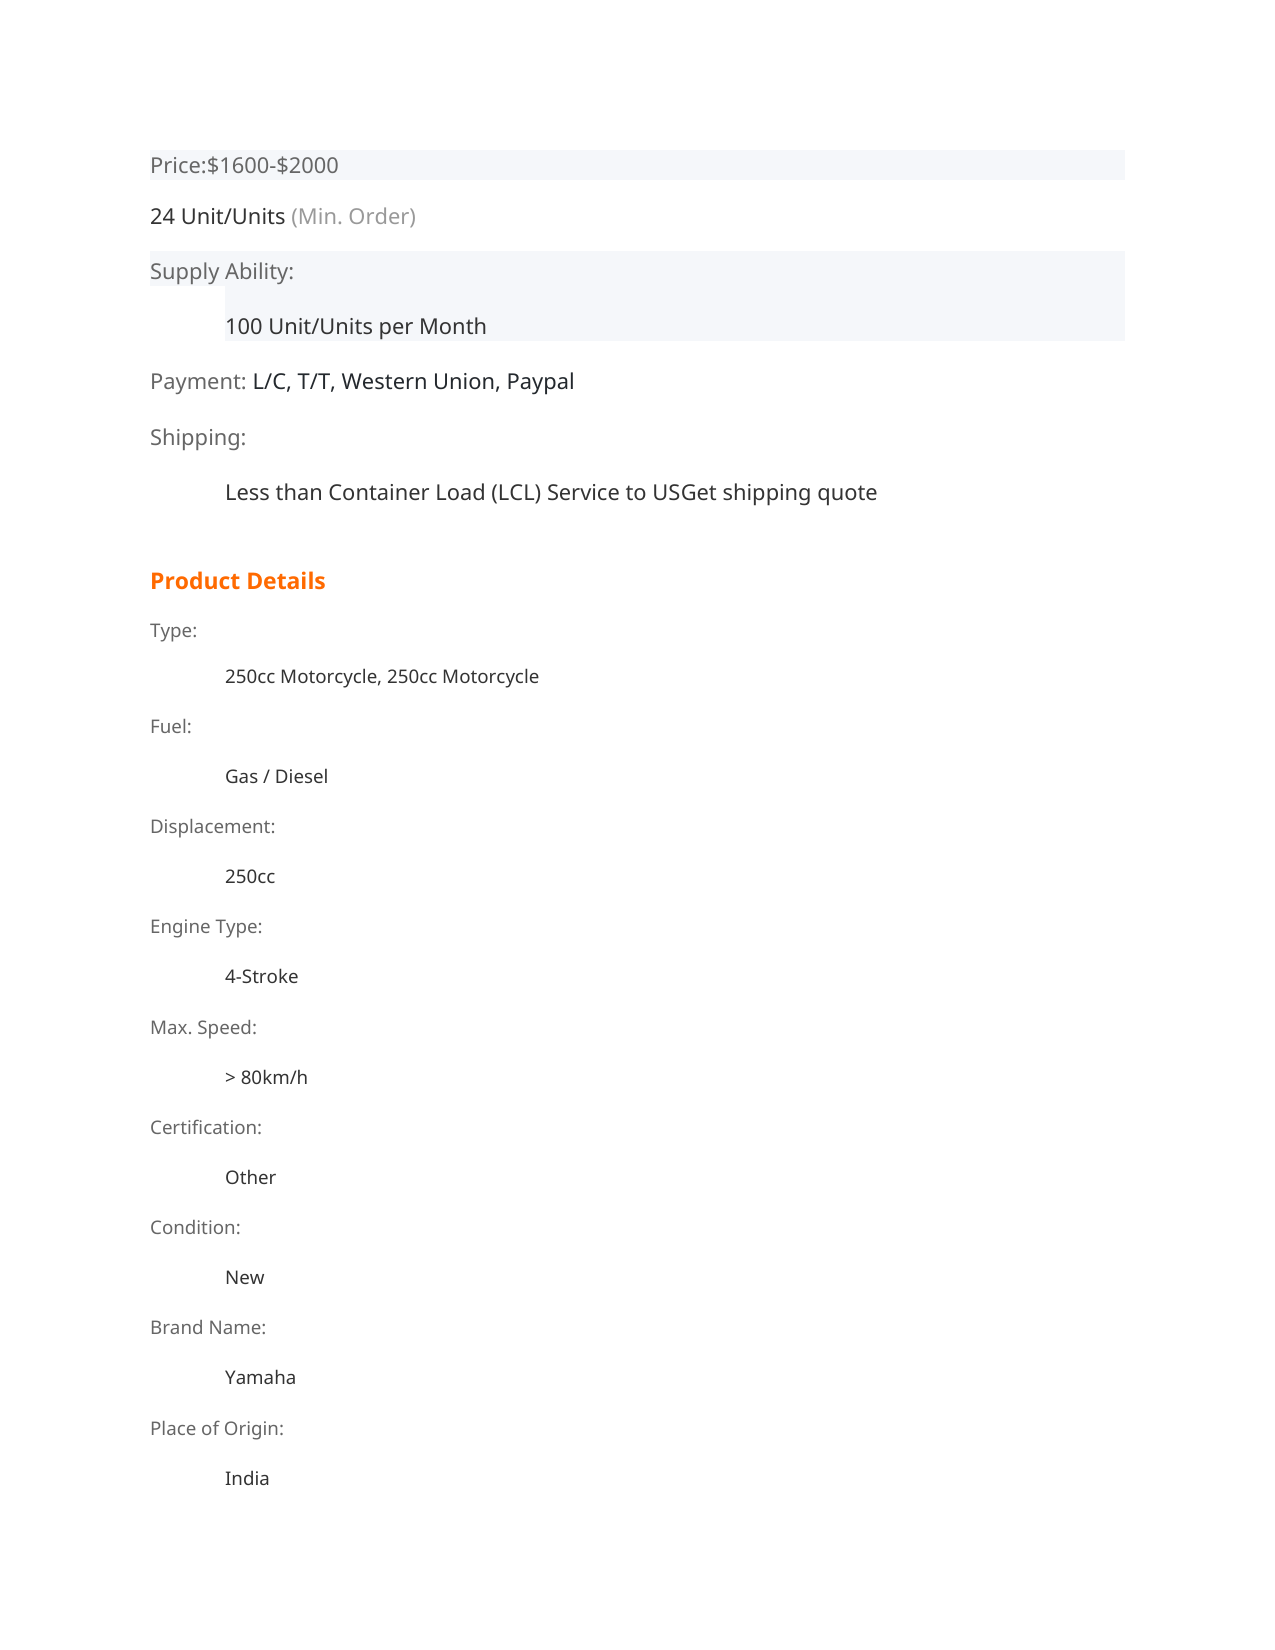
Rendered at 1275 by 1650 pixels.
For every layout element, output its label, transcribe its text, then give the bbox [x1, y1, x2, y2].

text 250cc [225, 864, 1125, 889]
text 100 Unit/Units per Month [225, 306, 1125, 341]
text Supply Ability: [150, 251, 1125, 286]
text Place of Origin: [150, 1415, 1125, 1440]
text Condition: [150, 1214, 1125, 1240]
text Payment: L/C, T/T, Western Union, Paypal [150, 362, 1125, 396]
text 250cc Motorcycle, 250cc Motorcycle [225, 663, 1125, 689]
text Gas / Diesel [225, 763, 1125, 789]
text Yamaha [225, 1365, 1125, 1390]
text Max. Speed: [150, 1014, 1125, 1039]
text New [225, 1264, 1125, 1290]
text > 80km/h [225, 1064, 1125, 1089]
text 4-Stroke [225, 964, 1125, 989]
text 24 Unit/Units (Min. Order) [150, 201, 1125, 230]
text Less than Container Load (LCL) Service to USGet shipping quote [225, 472, 1125, 506]
text Other [225, 1164, 1125, 1190]
text Engine Type: [150, 914, 1125, 939]
text India [225, 1465, 1125, 1490]
text Shipping: [150, 417, 1125, 451]
text Displacement: [150, 813, 1125, 839]
text Brand Name: [150, 1314, 1125, 1340]
text Fuel: [150, 713, 1125, 739]
text Product Details [150, 527, 1125, 596]
text Price:$1600-$2000 [150, 150, 1125, 180]
text Type: [150, 617, 1125, 642]
text Certification: [150, 1114, 1125, 1140]
